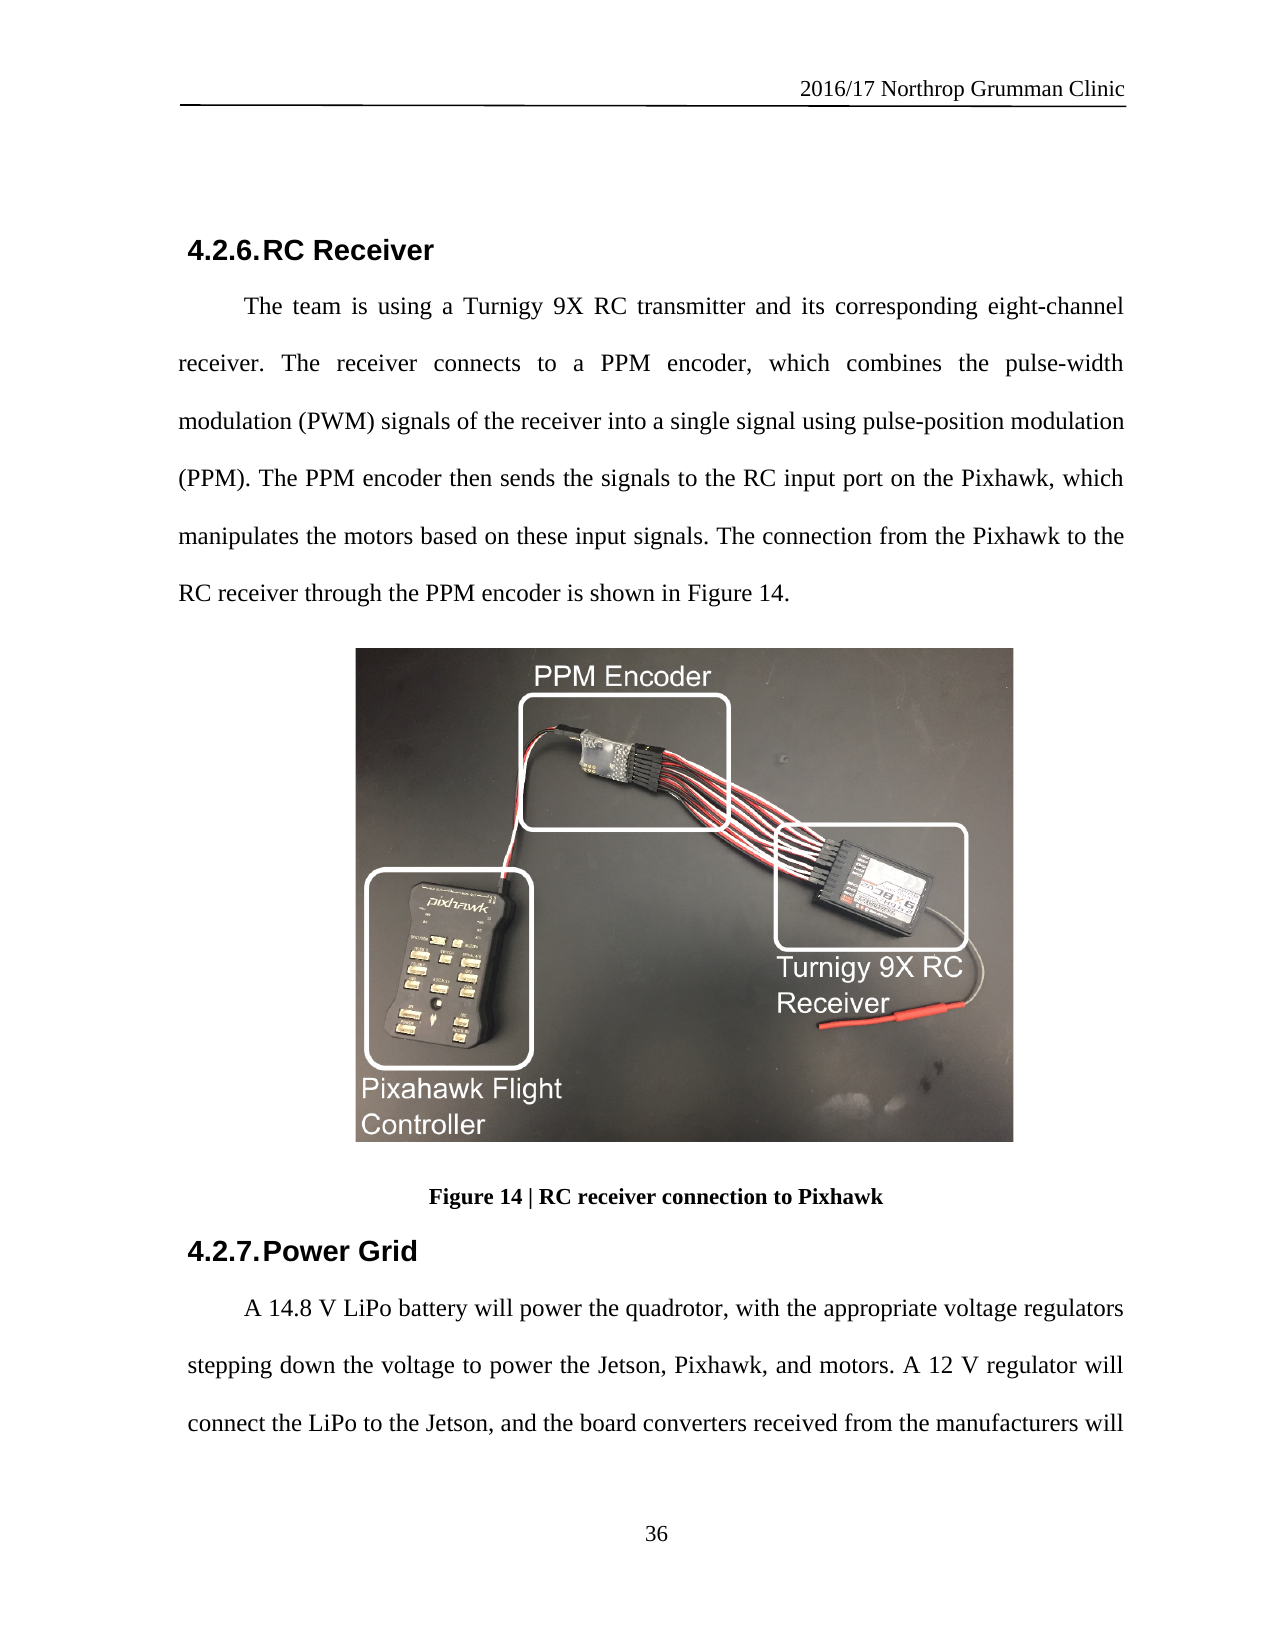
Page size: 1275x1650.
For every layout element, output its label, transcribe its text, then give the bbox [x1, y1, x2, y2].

picture [355, 648, 1014, 1142]
text The team is using a Turnigy 9X RC transmitter and its corresponding eight-channel receiver. The receiver connects to a PPM encoder, which combines the pulse-width modulation (PWM) signals of the receiver into a single signal using pulse-position modulation (PPM). The PPM encoder then sends the signals to the RC input port on the Pixhawk, which manipulates the motors based on these input signals. The connection from the Pixhawk to the RC receiver through the PPM encoder is shown in Figure 14. [178, 291, 1125, 607]
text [187, 1293, 1125, 1437]
subtitle Power Grid [187, 1234, 1125, 1268]
subtitle RC Receiver [187, 232, 1125, 266]
text Figure 14 | RC receiver connection to Pixhawk [187, 1183, 1125, 1209]
